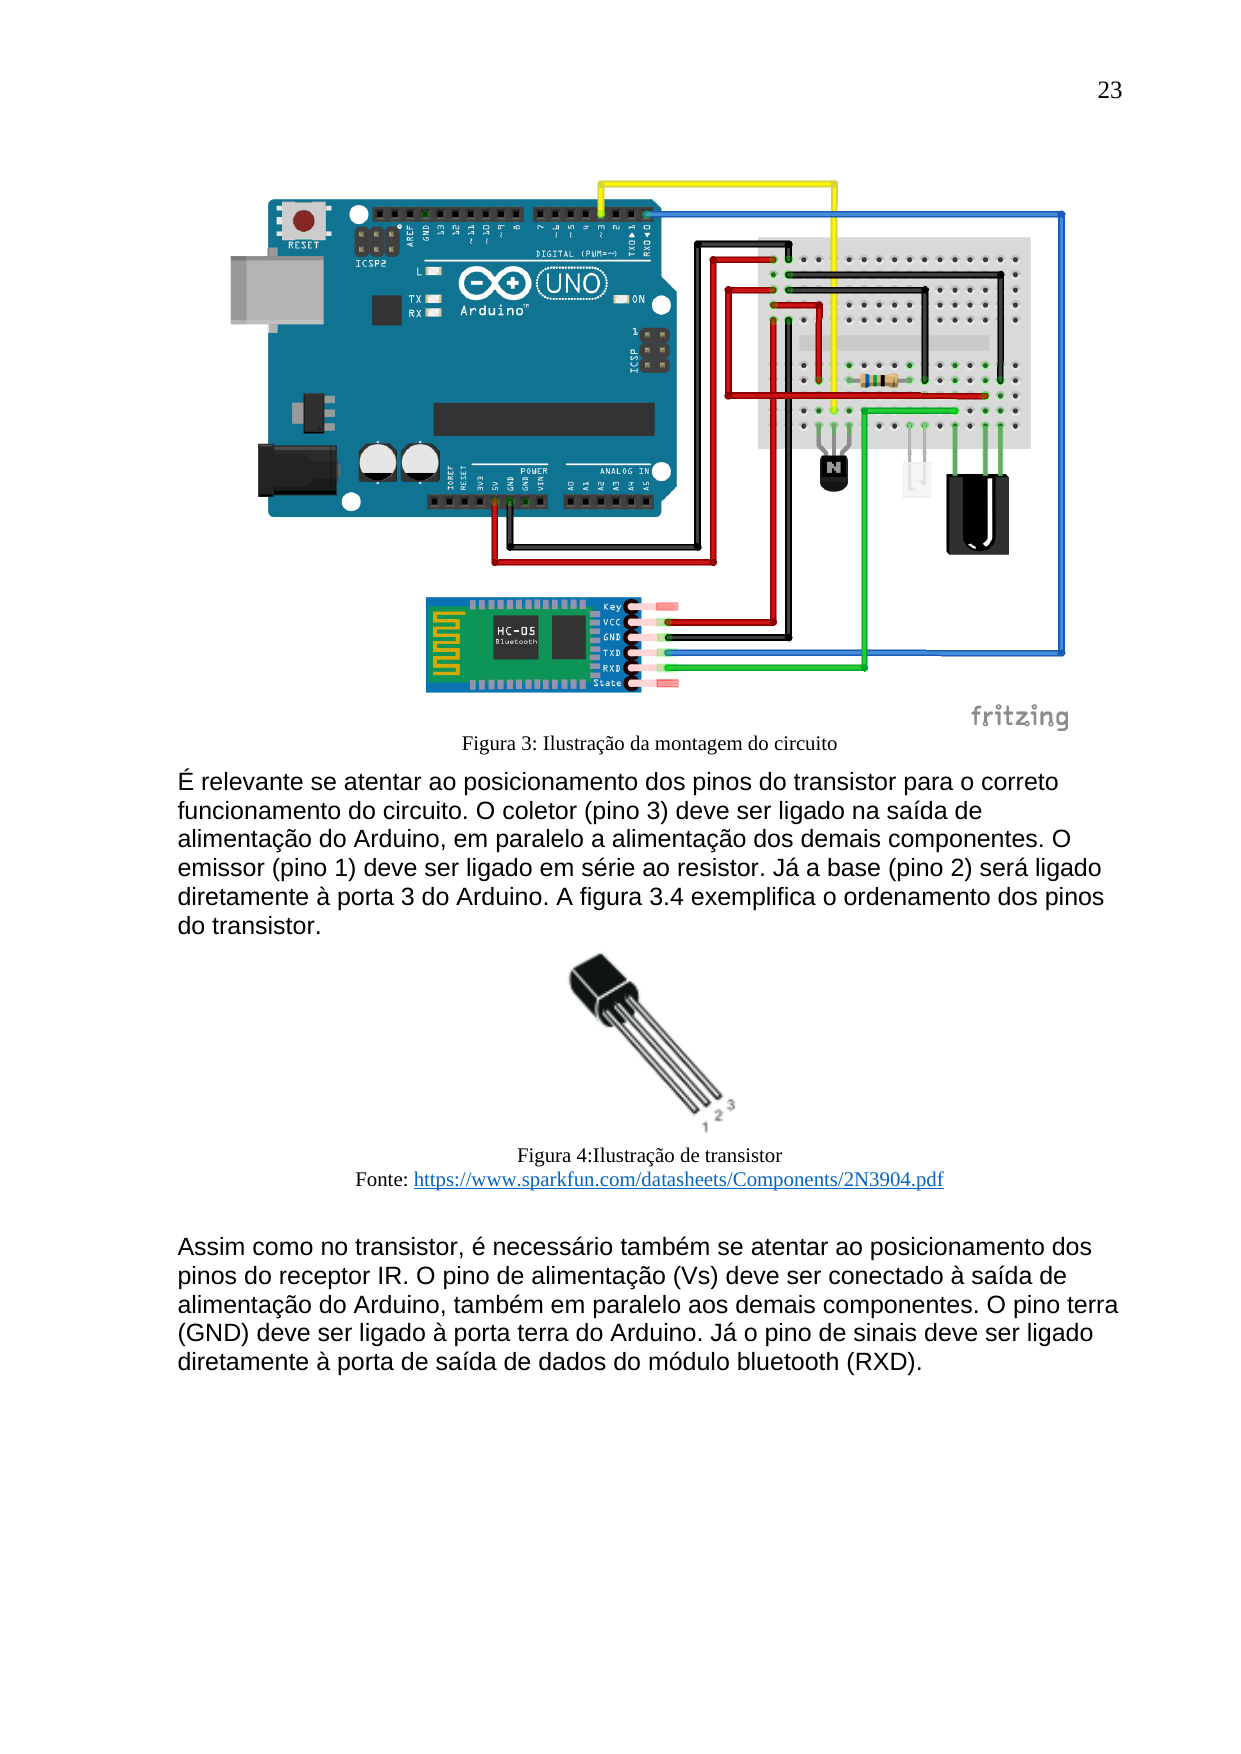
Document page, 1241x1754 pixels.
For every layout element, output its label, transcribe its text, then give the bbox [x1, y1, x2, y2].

text É relevante se atentar ao posicionamento dos pinos do transistor para o correto funcionamento do circuito. O coletor (pino 3) deve ser ligado na saída de alimentação do Arduino, em paralelo a alimentação dos demais componentes. O emissor (pino 1) deve ser ligado em série ao resistor. Já a base (pino 2) será ligado diretamente à porta 3 do Arduino. A figura 3.4 exemplifica o ordenamento dos pinos do transistor. [177, 767, 1122, 939]
picture [230, 177, 1069, 731]
text Figura 3: Ilustração da montagem do circuito [177, 730, 1122, 754]
picture [552, 939, 747, 1143]
text Assim como no transistor, é necessário também se atentar ao posicionamento dos pinos do receptor IR. O pino de alimentação (Vs) deve ser conectado à saída de alimentação do Arduino, também em paralelo aos demais componentes. O pino terra (GND) deve ser ligado à porta terra do Arduino. Já o pino de sinais deve ser ligado diretamente à porta de saída de dados do módulo bluetooth (RXD). [177, 1232, 1122, 1376]
text Figura 4:Ilustração de transistor Fonte: https://www.sparkfun.com/datasheets/Components/2N3904.pdf [177, 1143, 1122, 1191]
